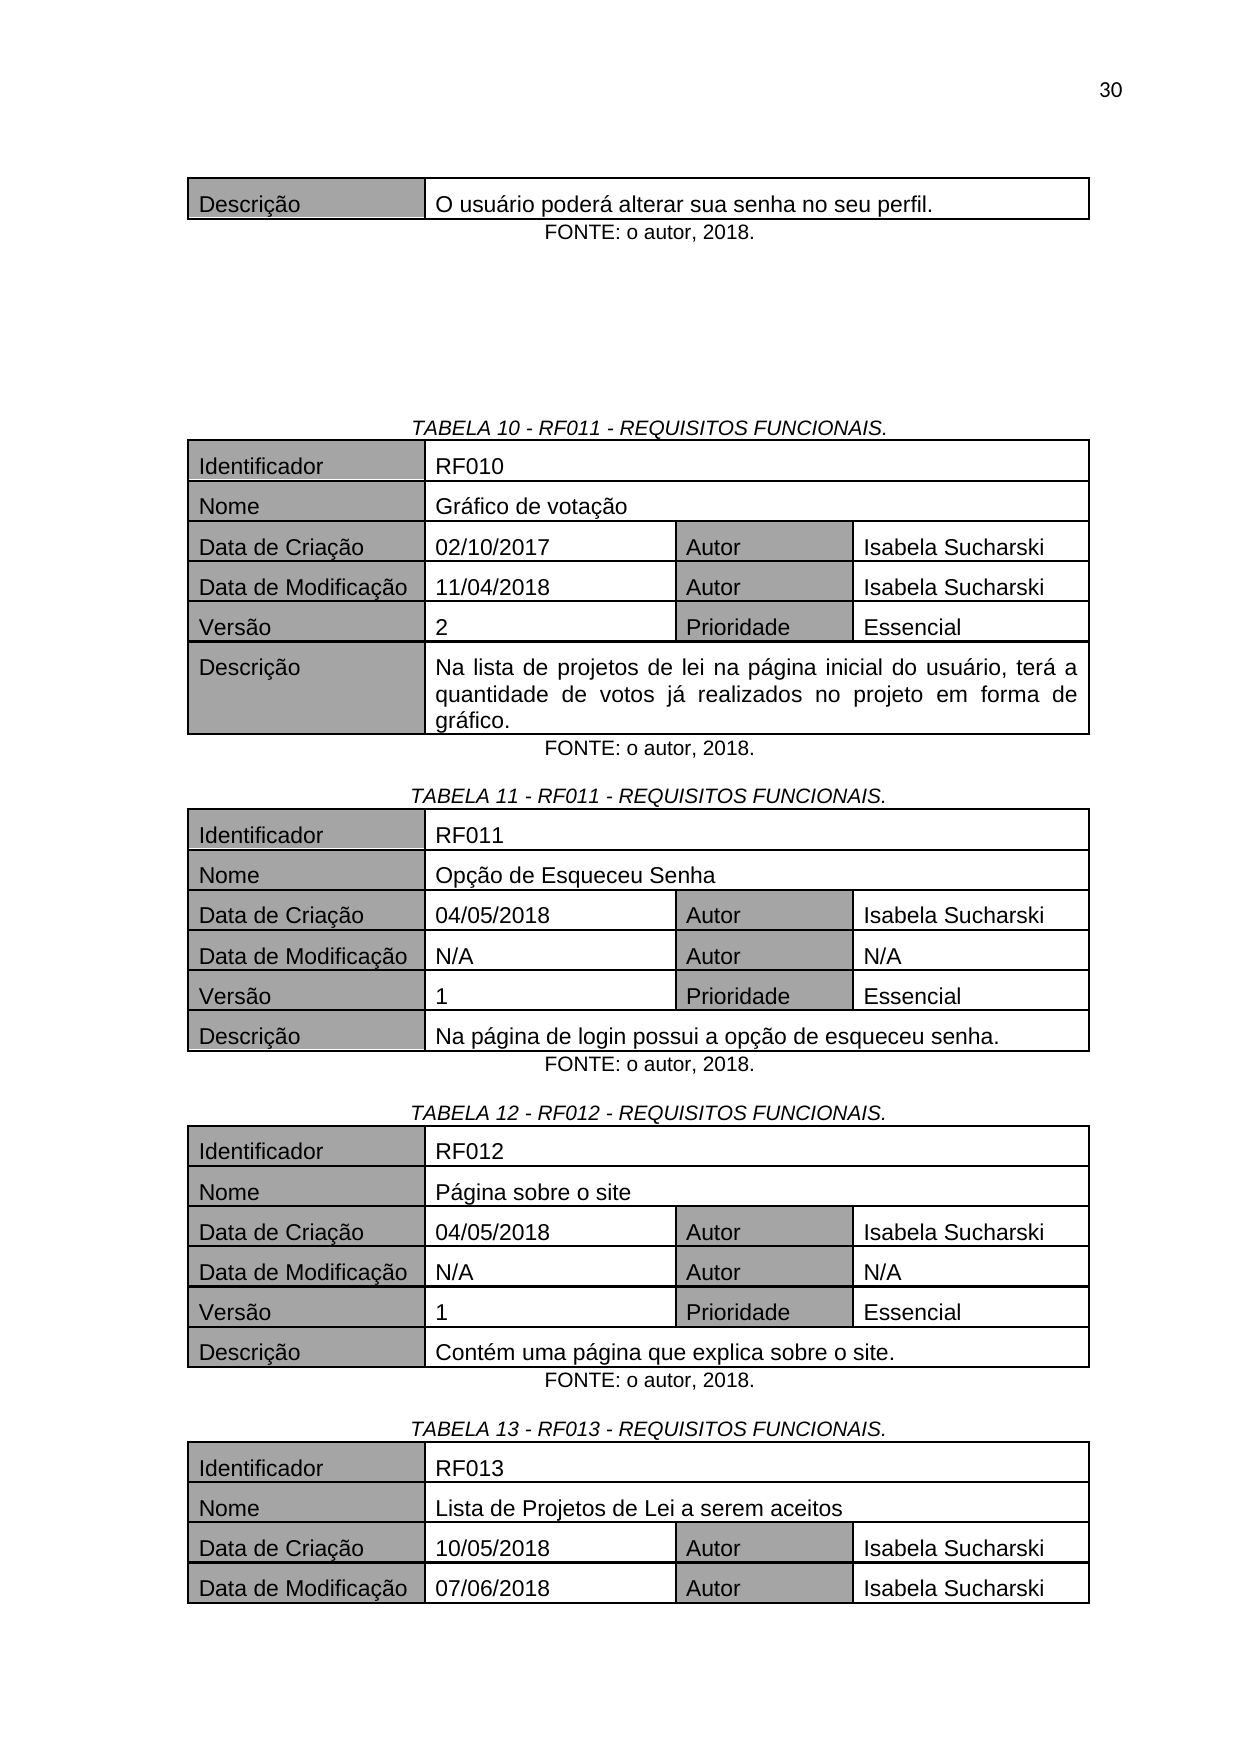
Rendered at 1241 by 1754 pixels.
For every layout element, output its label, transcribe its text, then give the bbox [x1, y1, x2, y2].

table_cell 07/06/2018 [426, 1564, 675, 1602]
table_header Identificador [189, 441, 424, 479]
table_cell Data de Modificação [189, 1564, 424, 1602]
table_cell Autor [677, 1564, 852, 1602]
table_cell Autor [677, 1247, 852, 1285]
table_cell Prioridade [677, 971, 852, 1009]
text Tabela 10 - RF011 - Requisitos Funcionais. [177, 415, 1122, 439]
table_cell Descrição [189, 643, 424, 733]
table_header RF013 [426, 1443, 1088, 1481]
table_cell Essencial [854, 1288, 1088, 1326]
table_cell Data de Modificação [189, 562, 424, 600]
table_cell 1 [426, 1288, 675, 1326]
text FONTE: o autor, 2018. [177, 1368, 1122, 1392]
table_cell Nome [189, 1483, 424, 1521]
table_cell 02/10/2017 [426, 522, 675, 560]
table_cell Nome [189, 1167, 424, 1205]
table_cell Descrição [189, 1011, 424, 1049]
text FONTE: o autor, 2018. [177, 219, 1122, 243]
text Tabela 11 - RF011 - Requisitos Funcionais. [177, 784, 1122, 808]
table_cell Data de Modificação [189, 931, 424, 969]
table_cell Página sobre o site [426, 1167, 1088, 1205]
table_cell Versão [189, 602, 424, 640]
table_cell Isabela Sucharski [854, 562, 1088, 600]
table_cell 1 [426, 971, 675, 1009]
table_cell Data de Criação [189, 891, 424, 929]
table_header RF012 [426, 1127, 1088, 1165]
table_header Identificador [189, 1443, 424, 1481]
text Tabela 13 - RF013 - Requisitos Funcionais. [177, 1417, 1122, 1441]
table_cell Autor [677, 562, 852, 600]
table_cell Data de Criação [189, 1523, 424, 1561]
table_cell Descrição [189, 1328, 424, 1366]
table_header Identificador [189, 1127, 424, 1165]
table_header RF011 [426, 810, 1088, 848]
table_cell Contém uma página que explica sobre o site. [426, 1328, 1088, 1366]
table_cell O usuário poderá alterar sua senha no seu perfil. [426, 179, 1088, 217]
table_cell Essencial [854, 602, 1088, 640]
table_cell N/A [854, 931, 1088, 969]
table_cell N/A [426, 931, 675, 969]
table_cell Isabela Sucharski [854, 1564, 1088, 1602]
table_cell 04/05/2018 [426, 1207, 675, 1245]
table_cell Prioridade [677, 1288, 852, 1326]
table_cell 04/05/2018 [426, 891, 675, 929]
table_cell N/A [426, 1247, 675, 1285]
table_cell 10/05/2018 [426, 1523, 675, 1561]
table_cell Versão [189, 1288, 424, 1326]
table_cell Isabela Sucharski [854, 1207, 1088, 1245]
table_cell Isabela Sucharski [854, 522, 1088, 560]
table_cell Isabela Sucharski [854, 891, 1088, 929]
table_cell Autor [677, 1523, 852, 1561]
table_header Identificador [189, 810, 424, 848]
table_cell Gráfico de votação [426, 482, 1088, 520]
table_cell 11/04/2018 [426, 562, 675, 600]
table_cell Data de Modificação [189, 1247, 424, 1285]
table_header RF010 [426, 441, 1088, 479]
table_cell Essencial [854, 971, 1088, 1009]
table_cell Versão [189, 971, 424, 1009]
table_cell Nome [189, 482, 424, 520]
table_cell Na página de login possui a opção de esqueceu senha. [426, 1011, 1088, 1049]
table_cell 2 [426, 602, 675, 640]
table_cell Autor [677, 522, 852, 560]
table_cell Autor [677, 1207, 852, 1245]
table_cell Descrição [189, 179, 424, 217]
table_cell Isabela Sucharski [854, 1523, 1088, 1561]
table_cell Lista de Projetos de Lei a serem aceitos [426, 1483, 1088, 1521]
table_cell Autor [677, 931, 852, 969]
table_cell Opção de Esqueceu Senha [426, 851, 1088, 889]
text FONTE: o autor, 2018. [177, 735, 1122, 759]
table_cell Na lista de projetos de lei na página inicial do usuário, terá a quantidade de votos já realizados no projeto em forma de gráfico. [426, 643, 1088, 733]
text FONTE: o autor, 2018. [177, 1052, 1122, 1076]
table_cell Prioridade [677, 602, 852, 640]
table_cell Data de Criação [189, 522, 424, 560]
table_cell Autor [677, 891, 852, 929]
table_cell N/A [854, 1247, 1088, 1285]
text Tabela 12 - RF012 - Requisitos Funcionais. [177, 1101, 1122, 1124]
table_cell Data de Criação [189, 1207, 424, 1245]
table_cell Nome [189, 851, 424, 889]
